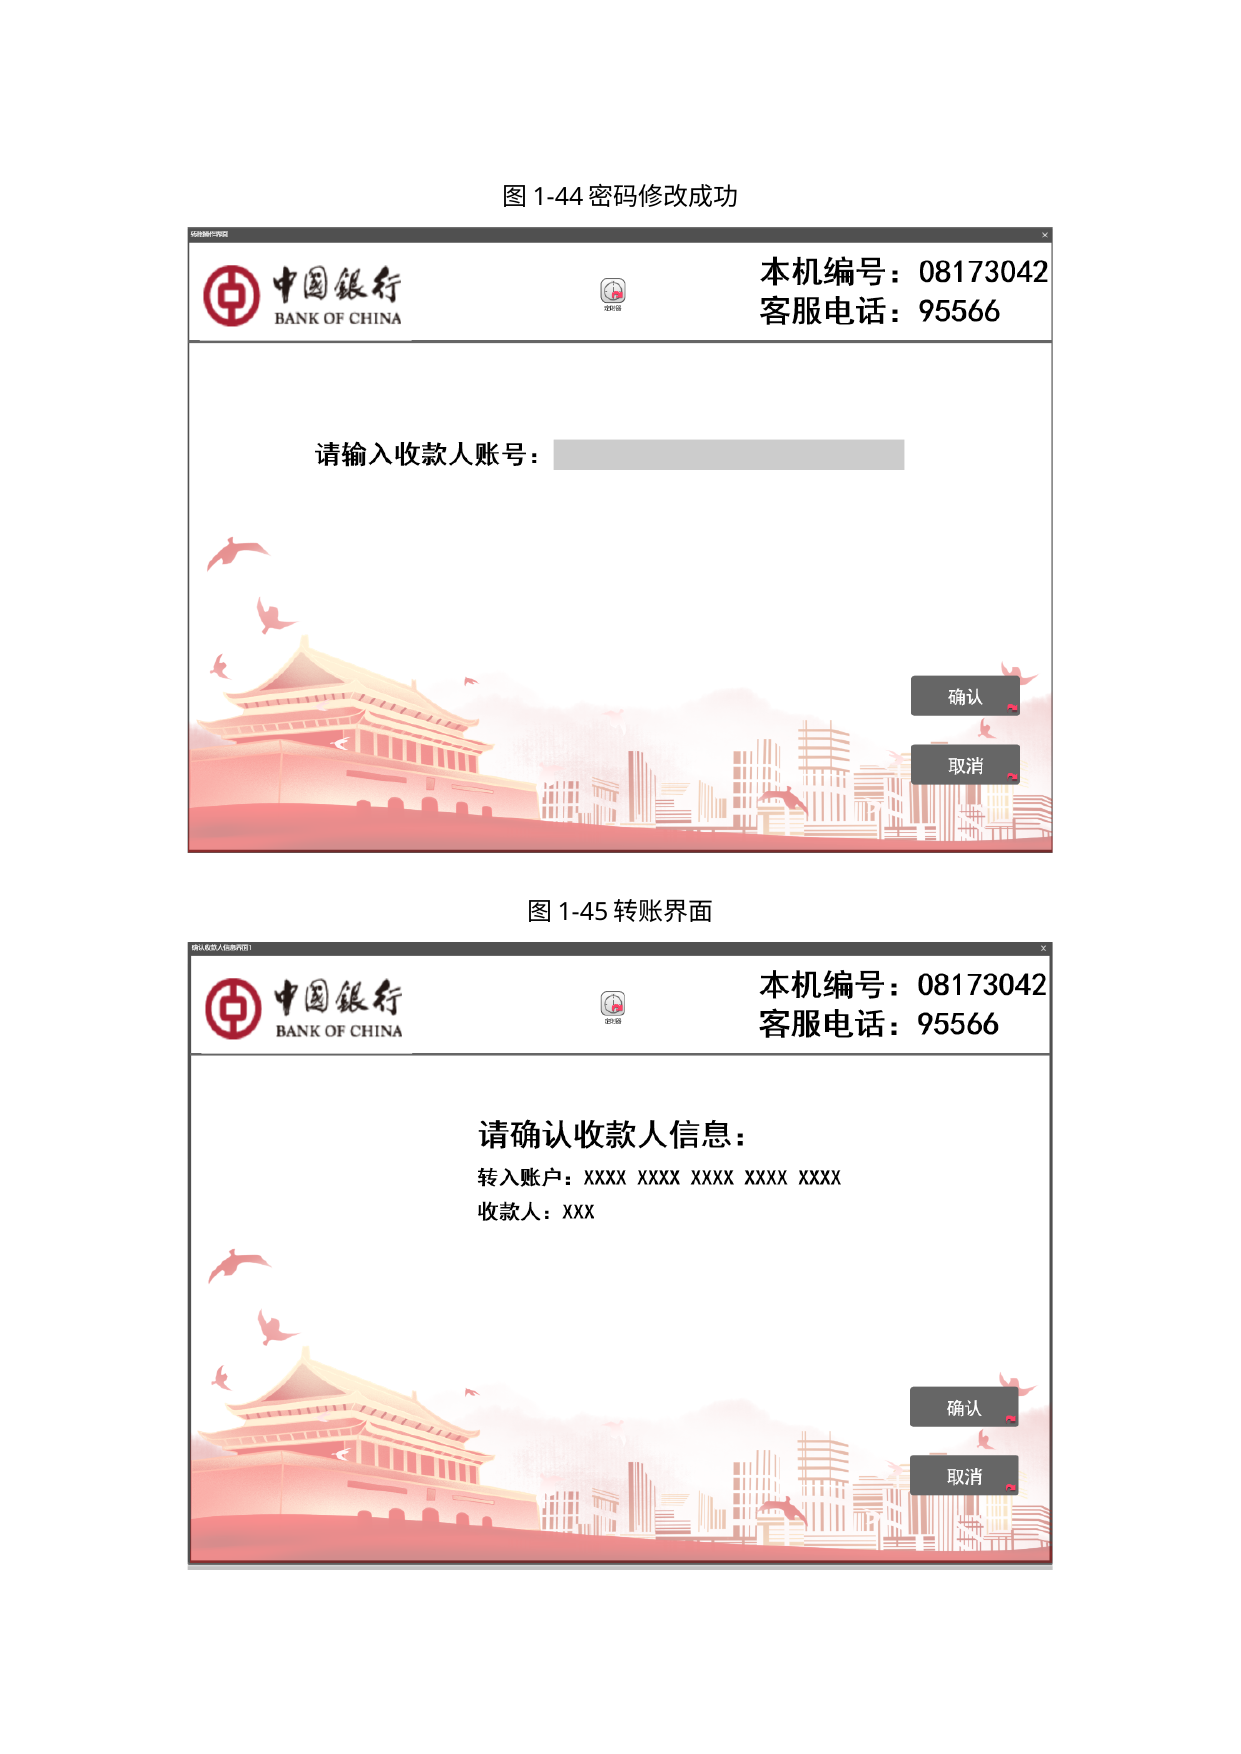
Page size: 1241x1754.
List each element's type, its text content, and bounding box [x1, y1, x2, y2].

text 图1-44密码修改成功 [187, 162, 1053, 227]
picture [187, 227, 1053, 853]
picture [187, 942, 1053, 1570]
text 图1-45转账界面 [187, 877, 1053, 942]
